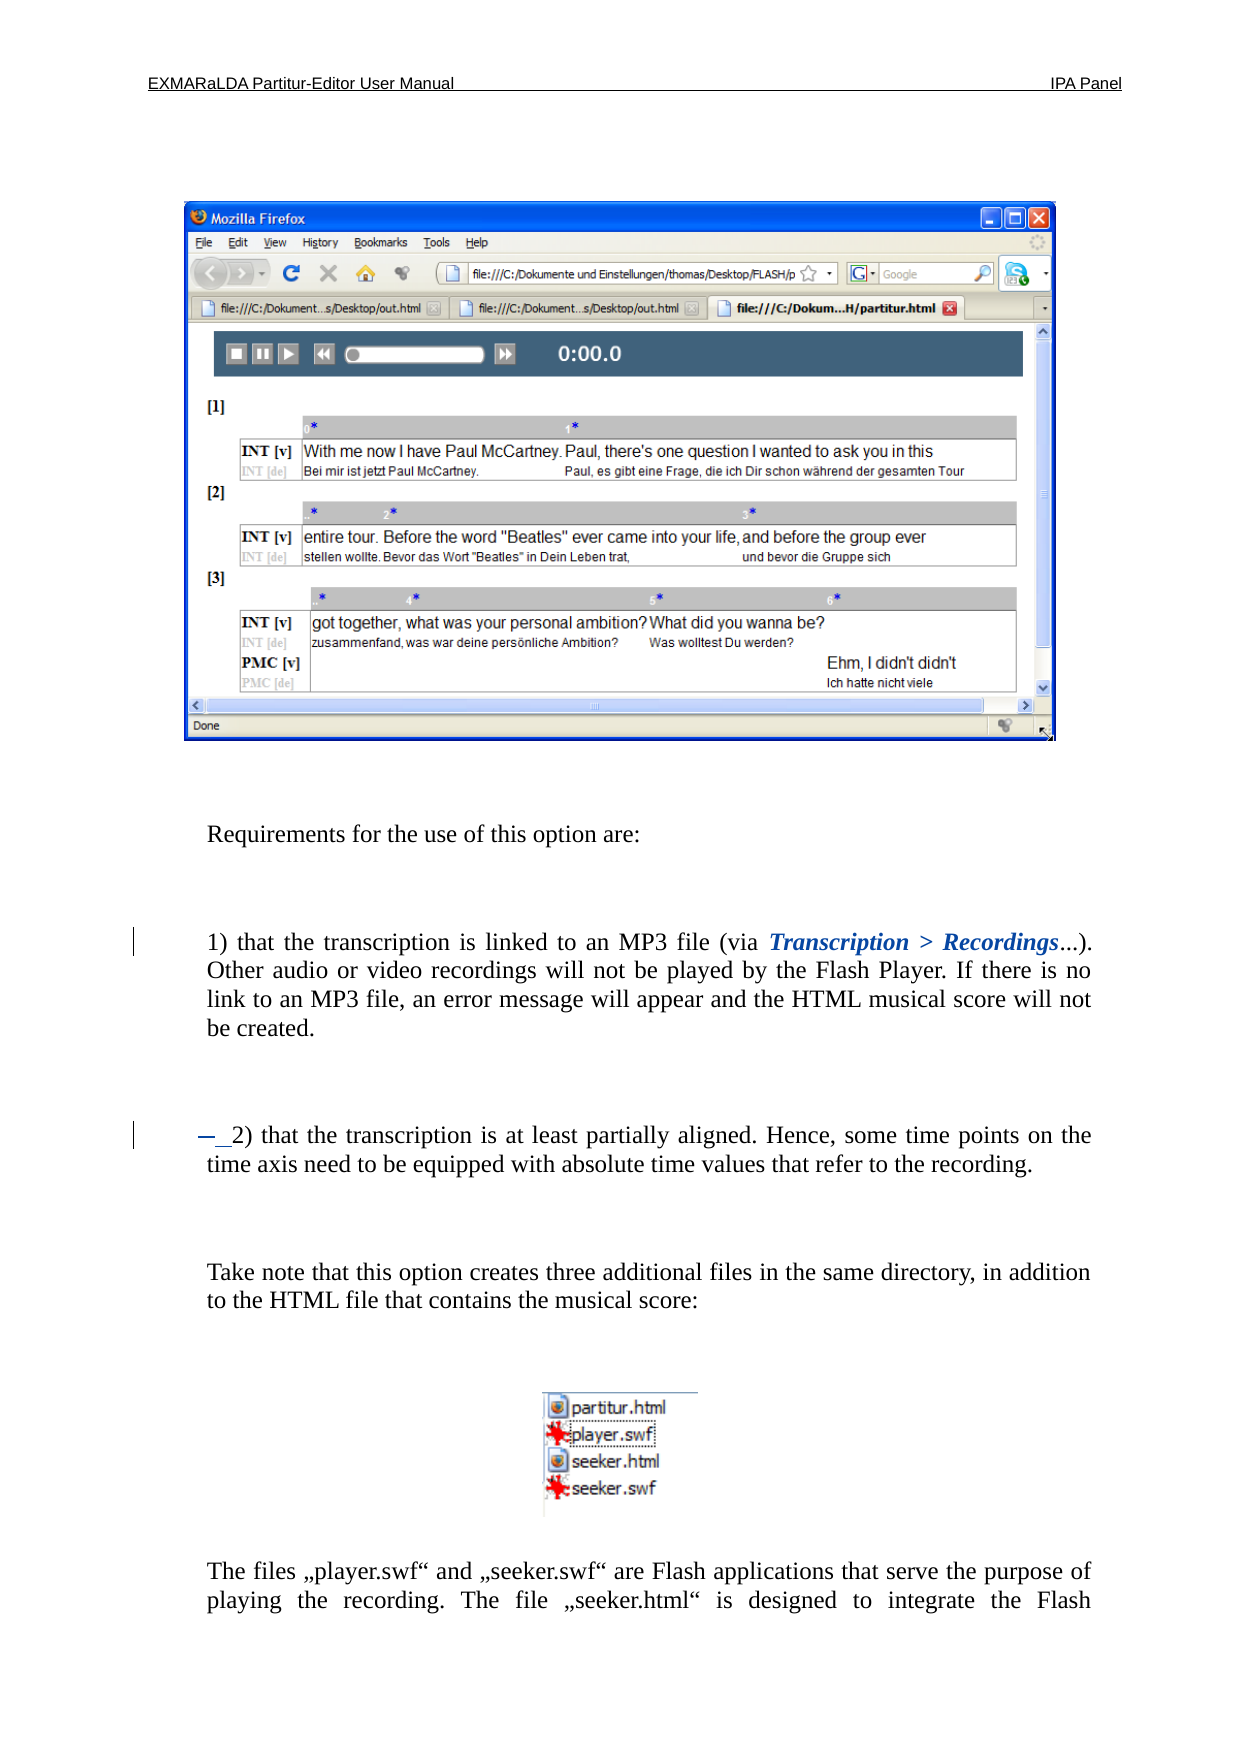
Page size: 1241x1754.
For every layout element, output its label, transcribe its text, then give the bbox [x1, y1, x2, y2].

text Requirements for the use of this option are: [148, 819, 1093, 848]
picture [542, 1392, 698, 1517]
picture [184, 201, 1056, 741]
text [148, 1556, 1093, 1613]
text 1) that the transcription is linked to an MP3 file (via Transcription > Recordings...). Other audio or video recordings will not be played by the Flash Player. If there is no link to an MP3 file, an error message will appear and the HTML musical score will not be created. [148, 927, 1093, 1042]
text Take note that this option creates three additional files in the same directory, in addition to the HTML file that contains the musical score: [148, 1257, 1093, 1314]
text 2) that the transcription is at least partially aligned. Hence, some time points on the time axis need to be equipped with absolute time values that refer to the recording. [148, 1121, 1093, 1178]
